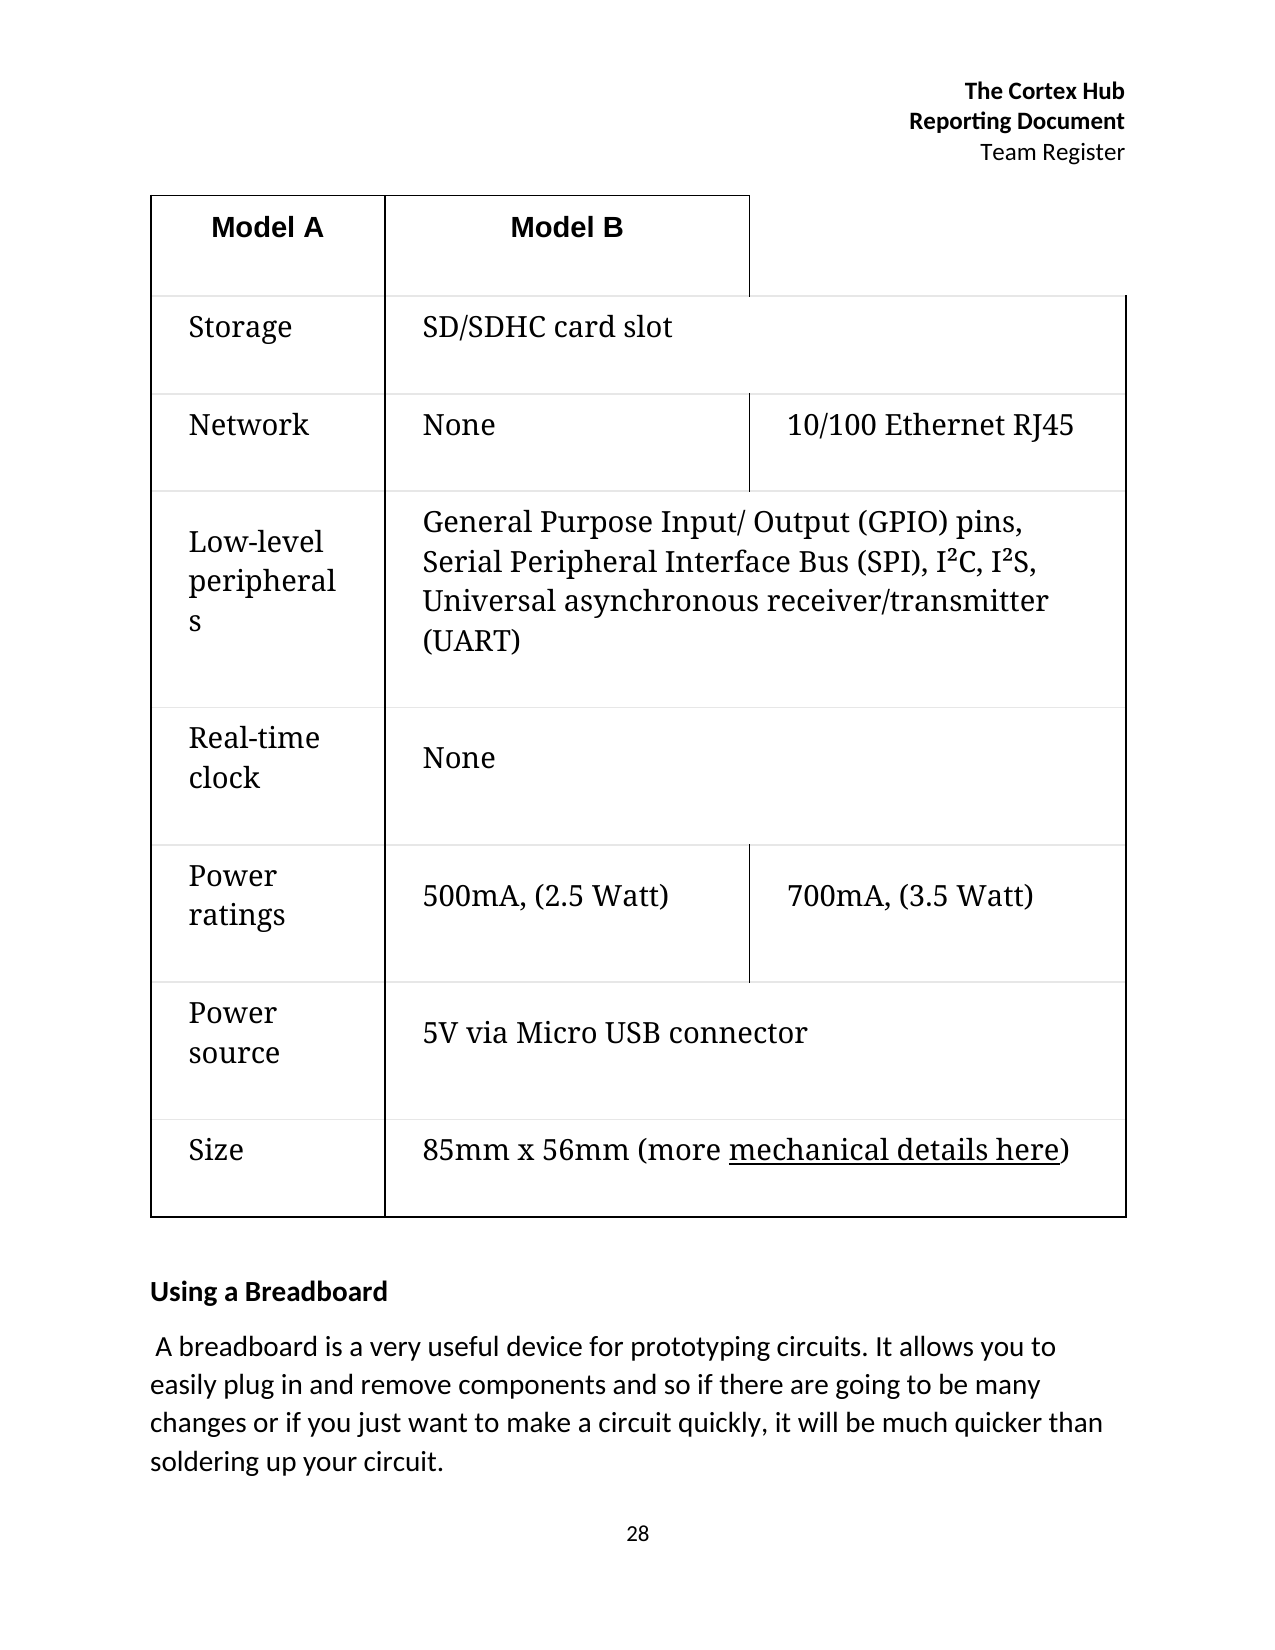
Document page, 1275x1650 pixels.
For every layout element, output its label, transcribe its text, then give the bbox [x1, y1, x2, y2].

table_cell Real-time clock [152, 708, 384, 844]
table_cell SD/SDHC card slot [386, 297, 1125, 393]
table_cell General Purpose Input/ Output (GPIO) pins, Serial Peripheral Interface Bus (SPI), I²C, I²S, Universal asynchronous receiver/transmitter (UART) [386, 492, 1125, 707]
table_cell Size [152, 1120, 384, 1216]
table_cell Low-level peripherals [152, 492, 384, 707]
table_cell 700mA, (3.5 Watt) [750, 846, 1125, 981]
table_cell None [386, 395, 749, 490]
table_cell Power ratings [152, 846, 384, 981]
table_cell 85mm x 56mm (more mechanical details here) [386, 1120, 1125, 1216]
table_cell 500mA, (2.5 Watt) [386, 846, 749, 981]
table_cell 5V via Micro USB connector [386, 983, 1125, 1118]
text A breadboard is a very useful device for prototyping circuits. It allows you to easily plug in and remove components and so if there are going to be many changes or if you just want to make a circuit quickly, it will be much quicker than soldering up your circuit. [150, 1328, 1125, 1479]
table_cell Network [152, 395, 384, 490]
table_cell Storage [152, 297, 384, 393]
table_header Model B [386, 196, 749, 295]
text Using a Breadboard [150, 1273, 1125, 1308]
table_cell Power source [152, 983, 384, 1118]
table_cell None [386, 708, 1125, 844]
table_header Model A [152, 196, 384, 295]
table_cell 10/100 Ethernet RJ45 [750, 395, 1125, 490]
